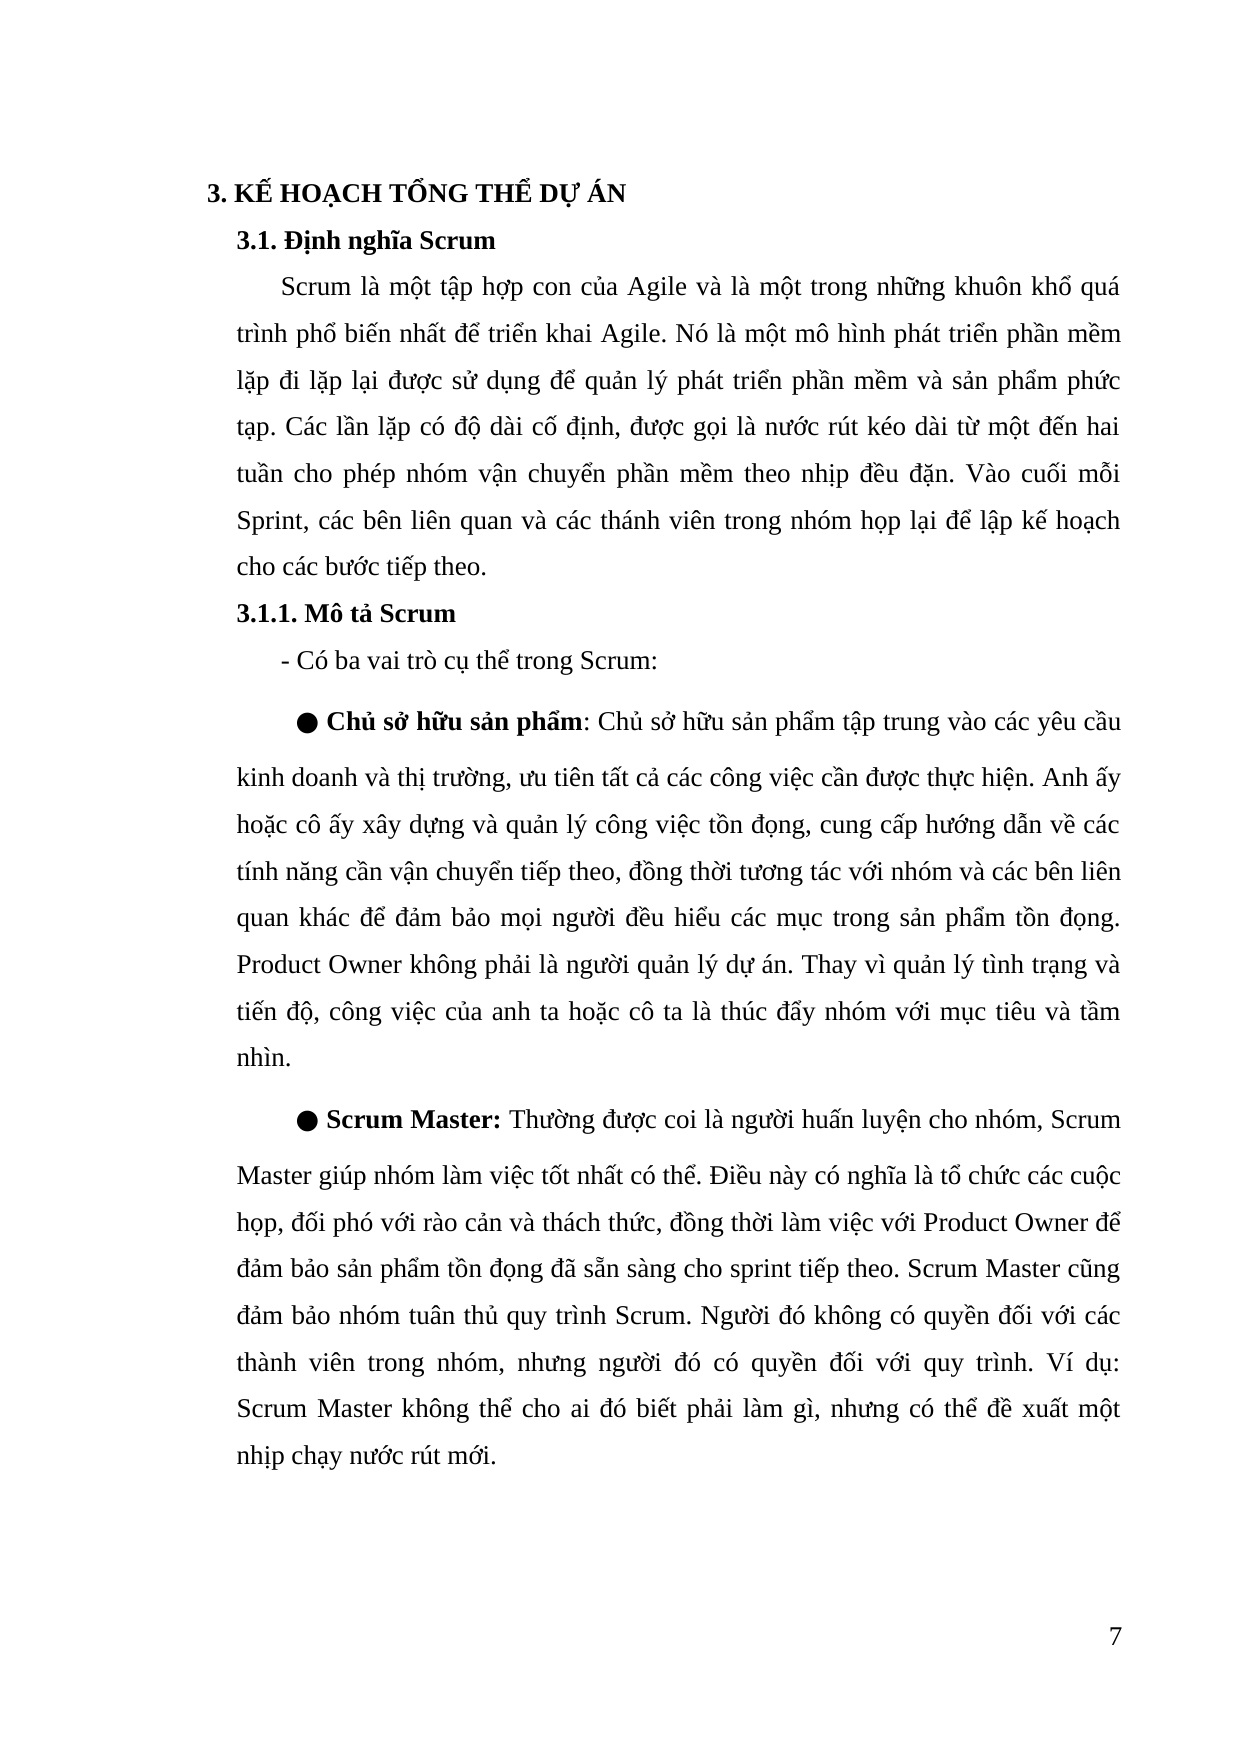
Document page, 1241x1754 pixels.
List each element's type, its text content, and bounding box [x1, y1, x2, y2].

text Scrum là một tập hợp con của Agile và là một trong những khuôn khổ quá trình phổ biến nhất để triển khai Agile. Nó là một mô hình phát triển phần mềm lặp đi lặp lại được sử dụng để quản lý phát triển phần mềm và sản phẩm phức tạp. Các lần lặp có độ dài cố định, được gọi là nước rút kéo dài từ một đến hai tuần cho phép nhóm vận chuyển phần mềm theo nhịp đều đặn. Vào cuối mỗi Sprint, các bên liên quan và các thánh viên trong nhóm họp lại để lập kế hoạch cho các bước tiếp theo. [236, 271, 1122, 582]
list Có ba vai trò cụ thể trong Scrum: [236, 644, 1122, 675]
subtitle Mô tả Scrum [236, 597, 1122, 628]
subtitle Định nghĩa Scrum [236, 224, 1122, 255]
list Scrum Master: Thường được coi là người huấn luyện cho nhóm, Scrum Master giúp nhóm làm việc tốt nhất có thể. Điều này có nghĩa là tổ chức các cuộc họp, đối phó với rào cản và thách thức, đồng thời làm việc với Product Owner để đảm bảo sản phẩm tồn đọng đã sẵn sàng cho sprint tiếp theo. Scrum Master cũng đảm bảo nhóm tuân thủ quy trình Scrum. Người đó không có quyền đối với các thành viên trong nhóm, nhưng người đó có quyền đối với quy trình. Ví dụ: Scrum Master không thể cho ai đó biết phải làm gì, nhưng có thể đề xuất một nhịp chạy nước rút mới. [236, 1088, 1122, 1470]
subtitle KẾ HOẠCH TỔNG THỂ DỰ ÁN [207, 177, 1122, 208]
list Chủ sở hữu sản phẩm: Chủ sở hữu sản phẩm tập trung vào các yêu cầu kinh doanh và thị trường, ưu tiên tất cả các công việc cần được thực hiện. Anh ấy hoặc cô ấy xây dựng và quản lý công việc tồn đọng, cung cấp hướng dẫn về các tính năng cần vận chuyển tiếp theo, đồng thời tương tác với nhóm và các bên liên quan khác để đảm bảo mọi người đều hiểu các mục trong sản phẩm tồn đọng. Product Owner không phải là người quản lý dự án. Thay vì quản lý tình trạng và tiến độ, công việc của anh ta hoặc cô ta là thúc đẩy nhóm với mục tiêu và tầm nhìn. [236, 691, 1122, 1073]
